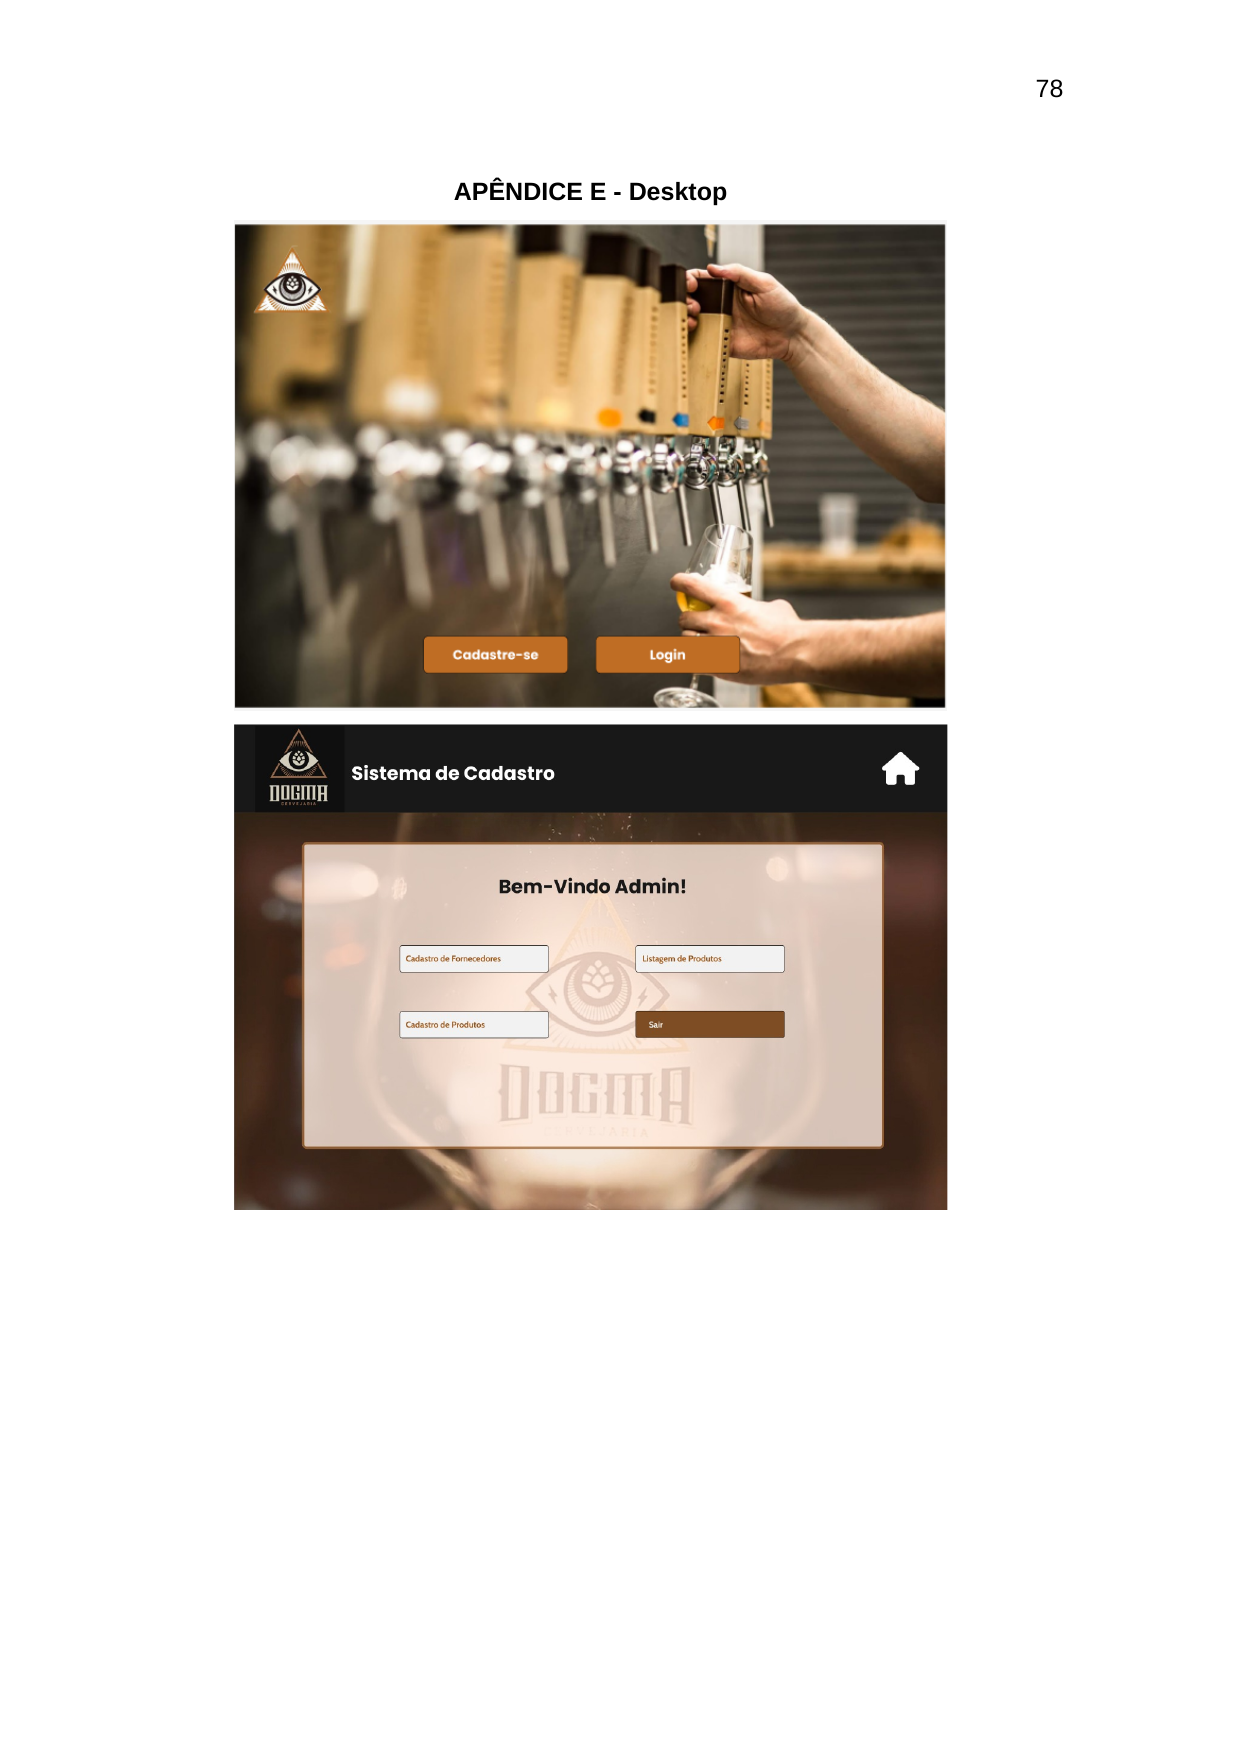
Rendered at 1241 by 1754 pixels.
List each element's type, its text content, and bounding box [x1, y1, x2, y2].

picture [234, 220, 947, 711]
text APÊNDICE E - Desktop [118, 177, 1063, 206]
picture [233, 724, 948, 1210]
